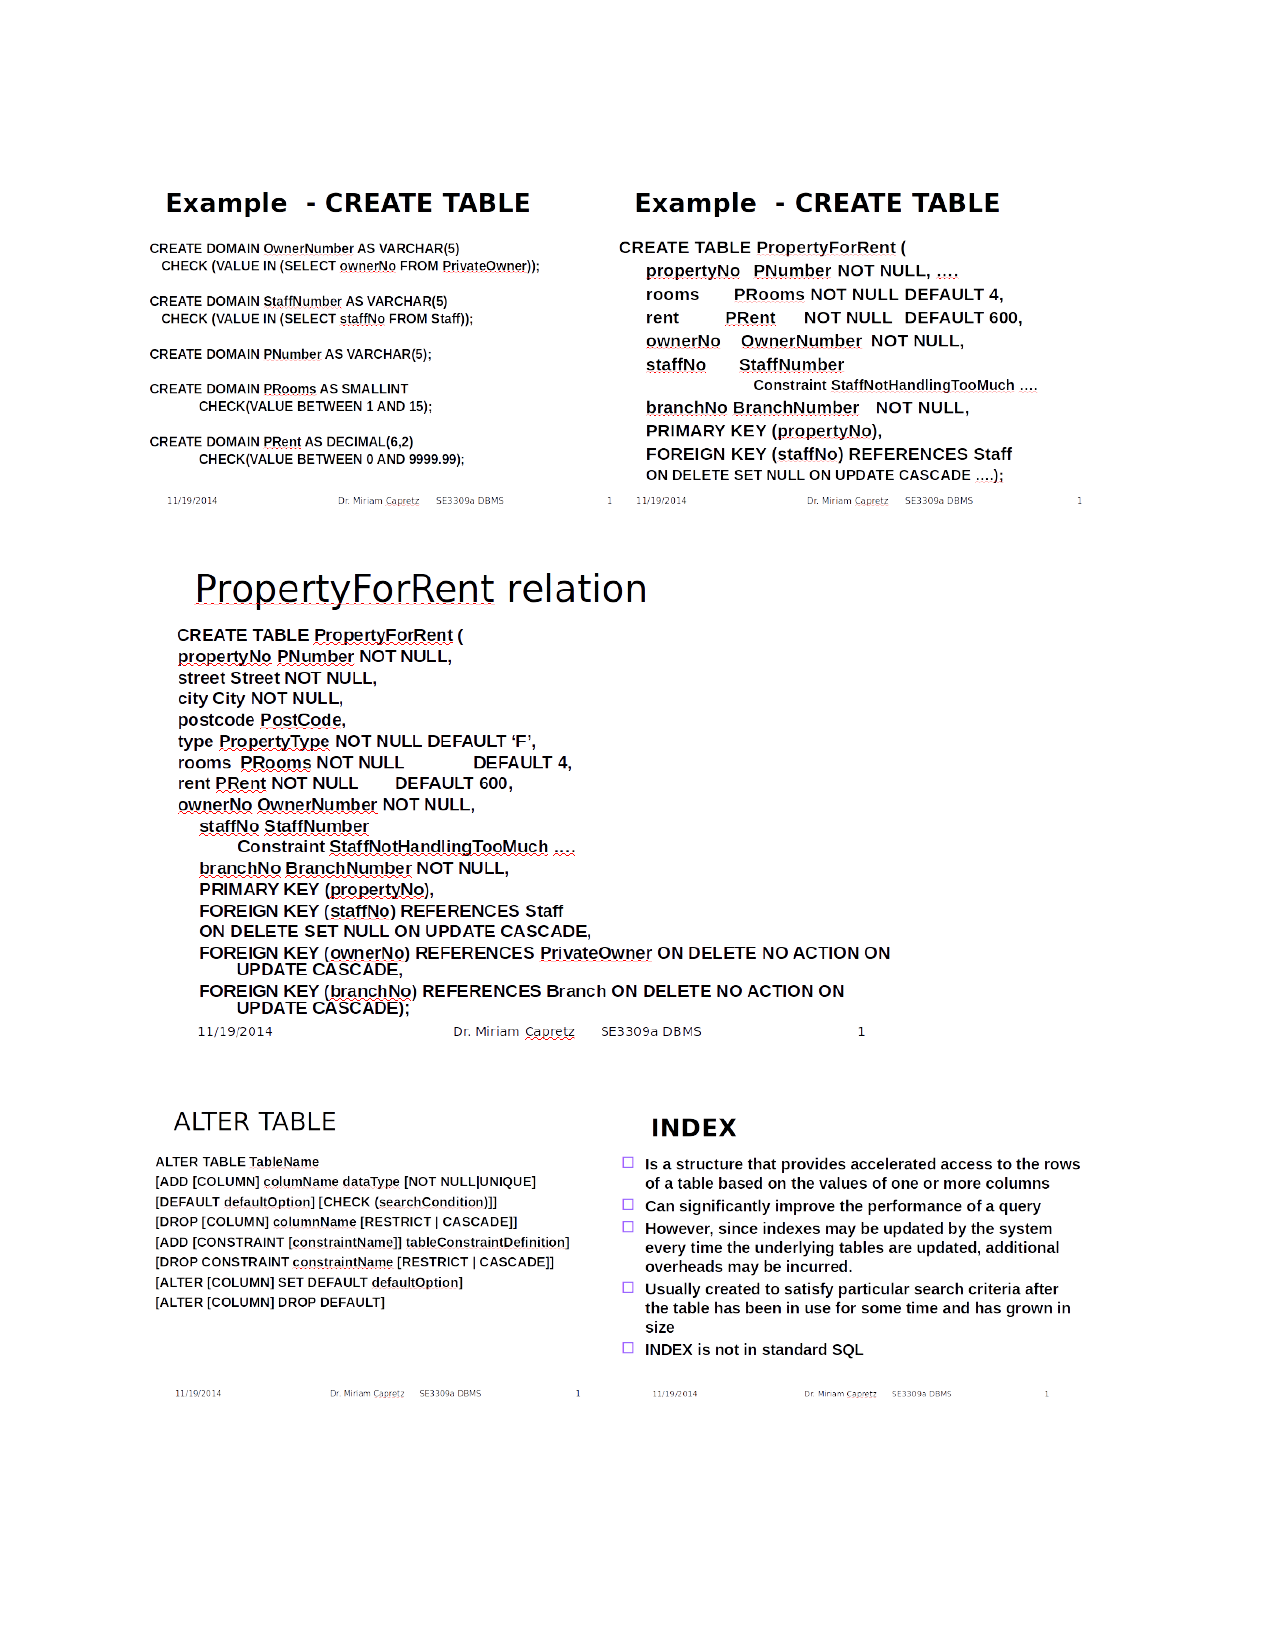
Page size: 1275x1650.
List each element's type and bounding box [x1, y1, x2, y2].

picture [150, 1074, 1085, 1398]
picture [150, 509, 925, 1071]
picture [150, 150, 1090, 506]
